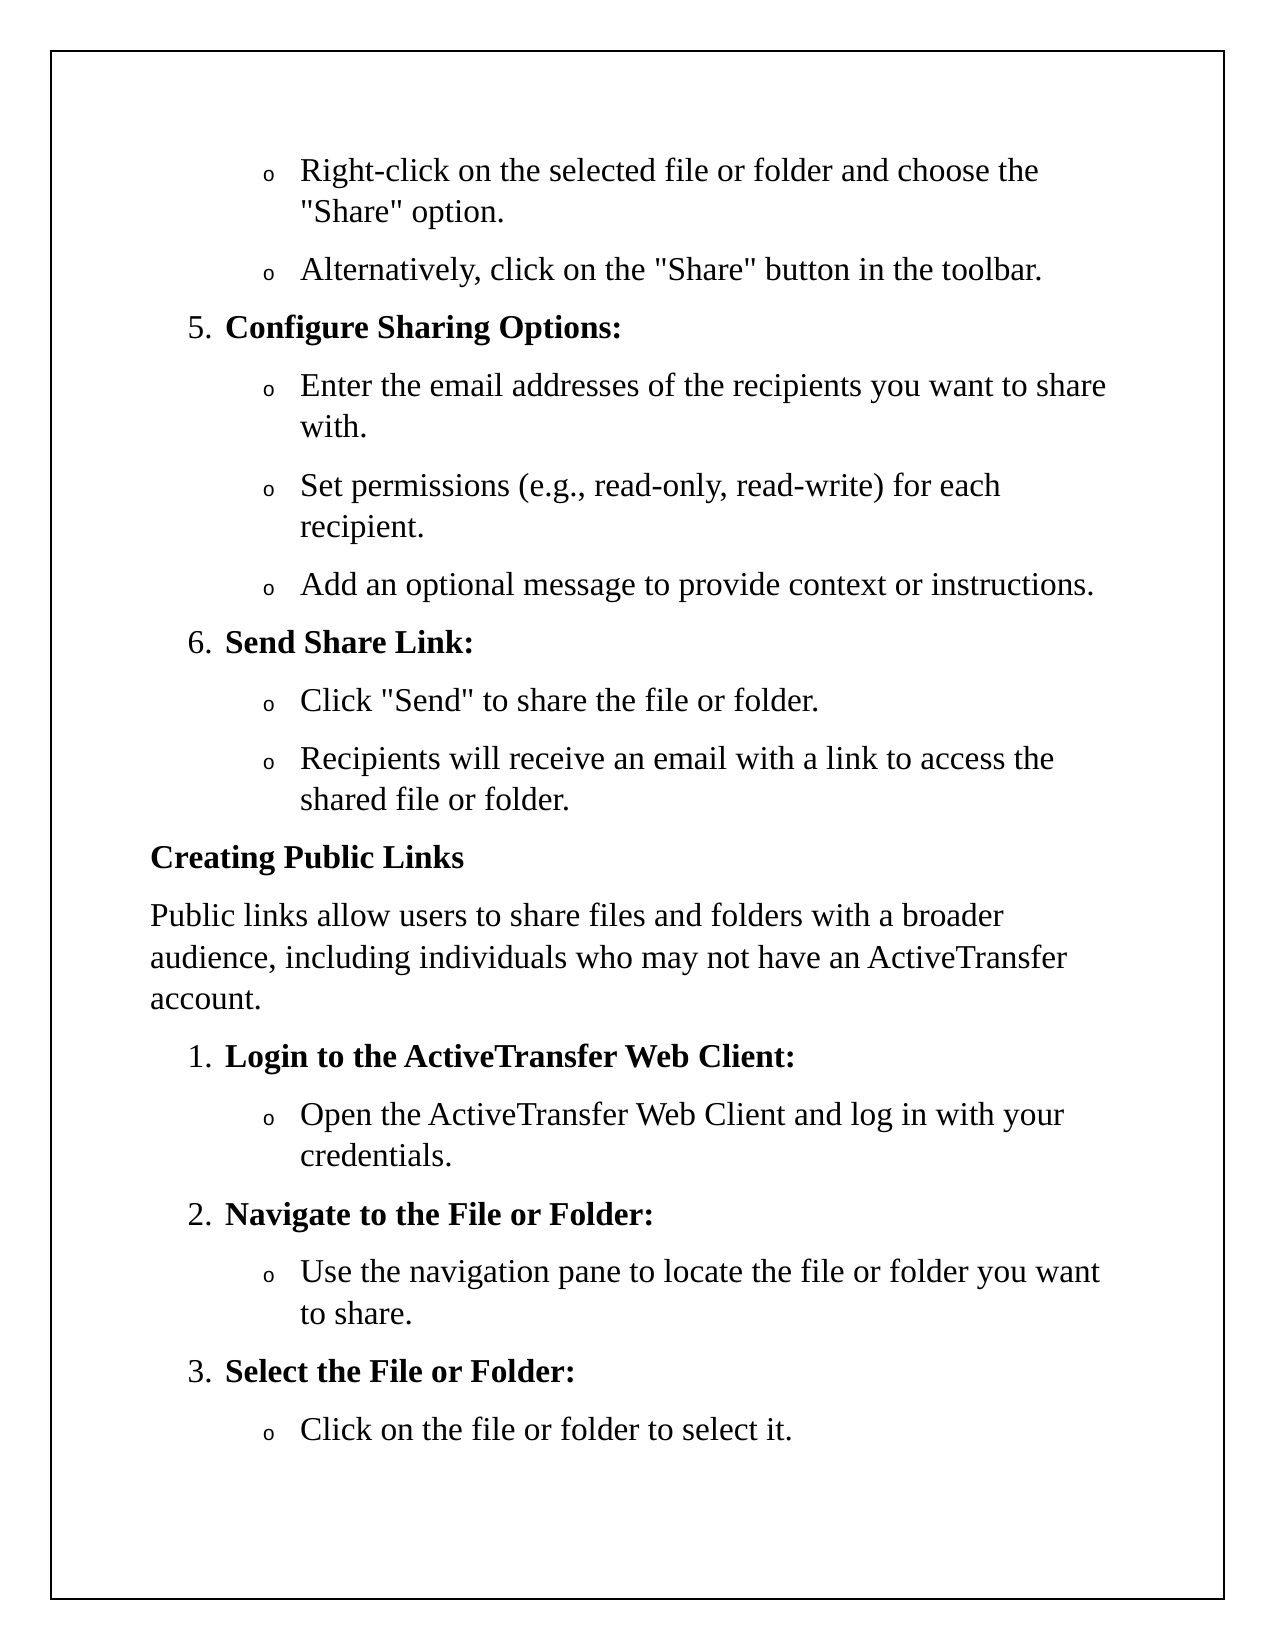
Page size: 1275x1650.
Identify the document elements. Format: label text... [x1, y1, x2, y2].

list Set permissions (e.g., read-only, read-write) for each recipient. [262, 465, 1125, 544]
list Use the navigation pane to locate the file or folder you want to share. [262, 1252, 1125, 1331]
list Recipients will receive an email with a link to access the shared file or folder. [262, 738, 1125, 818]
list Alternatively, click on the "Share" button in the toolbar. [262, 249, 1125, 288]
list Navigate to the File or Folder: [187, 1194, 1125, 1232]
text Public links allow users to share files and folders with a broader audience, including individuals who may not have an ActiveTransfer account. [150, 896, 1125, 1017]
list Open the ActiveTransfer Web Client and log in with your credentials. [262, 1094, 1125, 1174]
list Configure Sharing Options: [187, 307, 1125, 346]
list Click on the file or folder to select it. [262, 1409, 1125, 1447]
list Send Share Link: [187, 622, 1125, 661]
list Click "Send" to share the file or folder. [262, 680, 1125, 718]
list Enter the email addresses of the recipients you want to share with. [262, 365, 1125, 445]
list Add an optional message to provide context or instructions. [262, 564, 1125, 602]
text Creating Public Links [150, 838, 1125, 876]
list Select the File or Folder: [187, 1351, 1125, 1389]
list Right-click on the selected file or folder and choose the "Share" option. [262, 150, 1125, 230]
list Login to the ActiveTransfer Web Client: [187, 1036, 1125, 1075]
